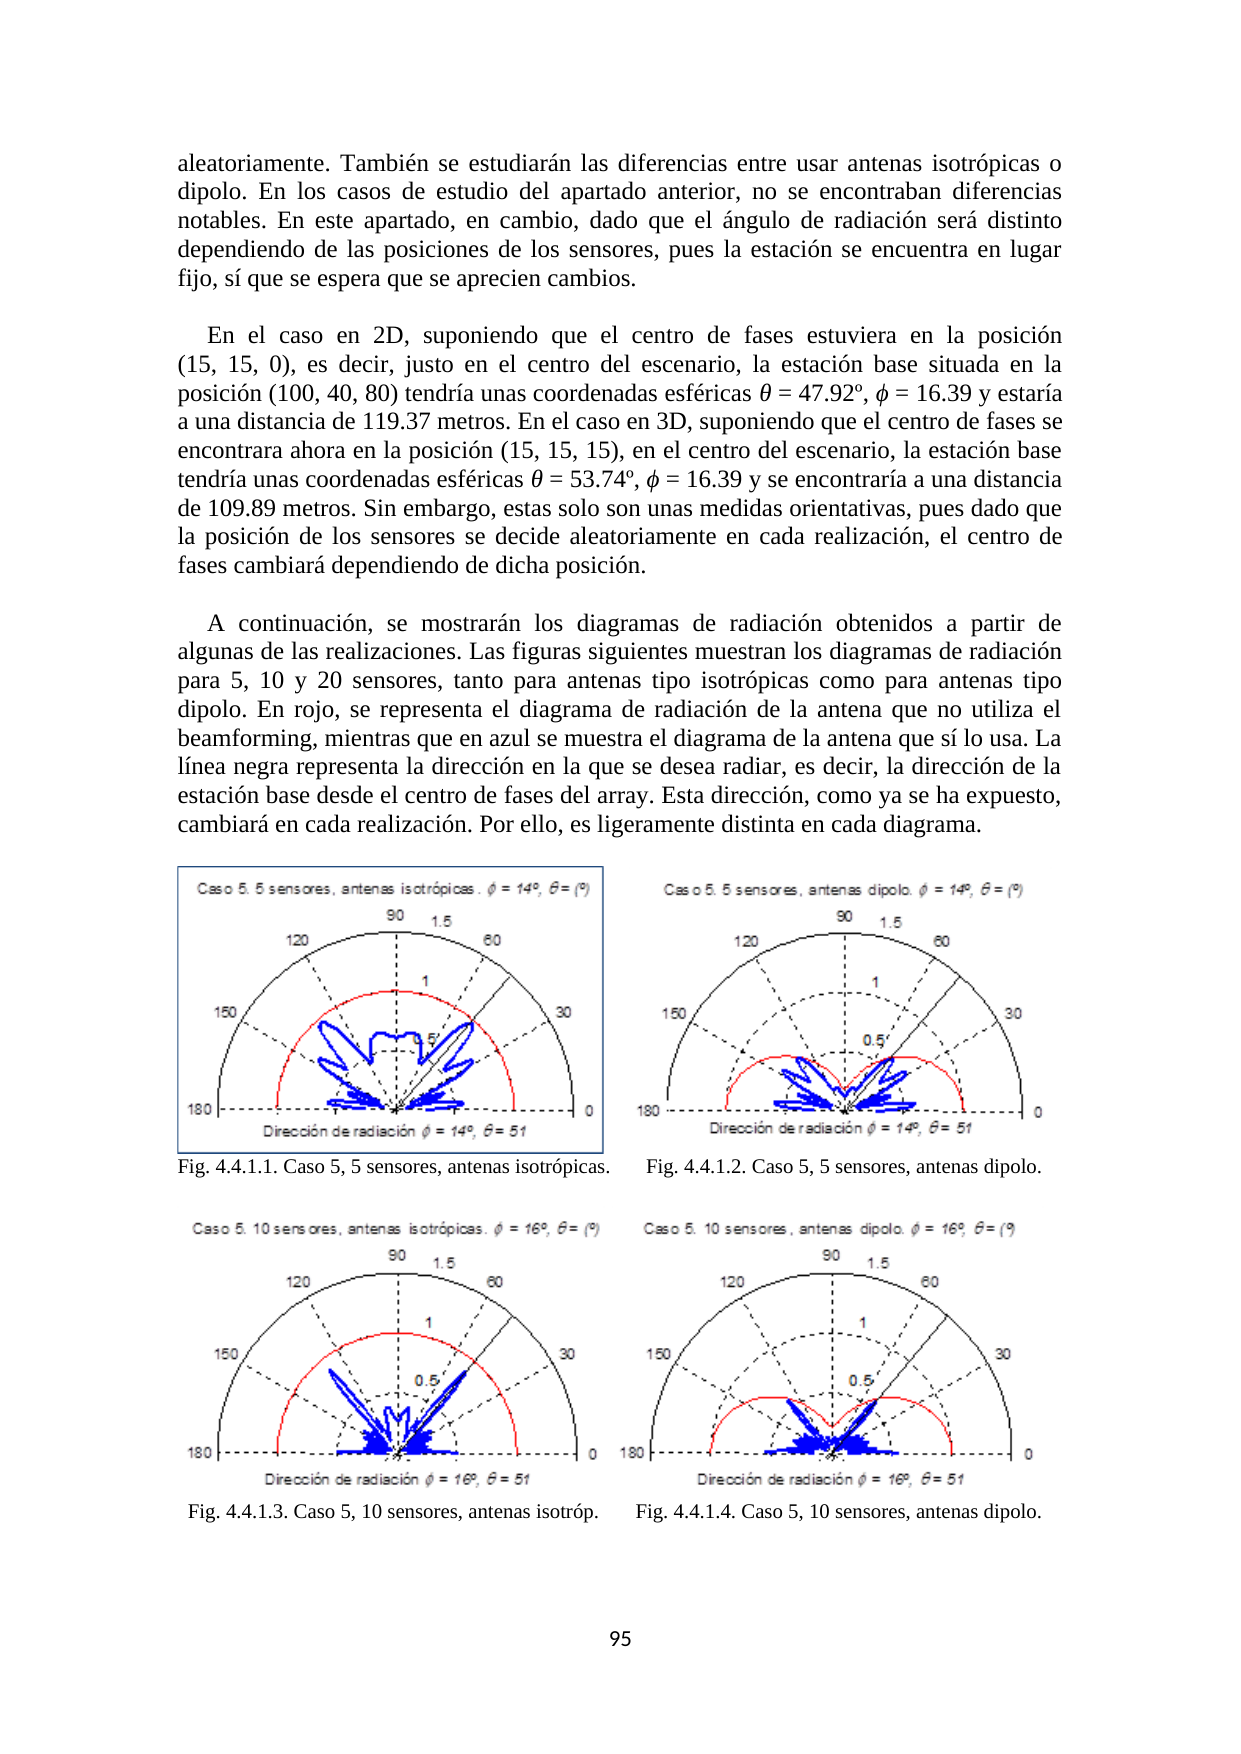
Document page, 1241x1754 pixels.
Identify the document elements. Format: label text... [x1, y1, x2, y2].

picture [177, 1206, 606, 1499]
text En el caso en 2D, suponiendo que el centro de fases estuviera en la posición (15, 15, 0), es decir, justo en el centro del escenario, la estación base situada en la posición (100, 40, 80) tendría unas coordenadas esféricas θ = 47.92º, ϕ = 16.39 y estaría a una distancia de 119.37 metros. En el caso en 3D, suponiendo que el centro de fases se encontrara ahora en la posición (15, 15, 15), en el centro del escenario, la estación base tendría unas coordenadas esféricas θ = 53.74º, ϕ = 16.39 y se encontraría a una distancia de 109.89 metros. Sin embargo, estas solo son unas medidas orientativas, pues dado que la posición de los sensores se decide aleatoriamente en cada realización, el centro de fases cambiará dependiendo de dicha posición. [177, 320, 1063, 579]
text A continuación, se mostrarán los diagramas de radiación obtenidos a partir de algunas de las realizaciones. Las figuras siguientes muestran los diagramas de radiación para 5, 10 y 20 sensores, tanto para antenas tipo isotrópicas como para antenas tipo dipolo. En rojo, se representa el diagrama de radiación de la antena que no utiliza el beamforming, mientras que en azul se muestra el diagrama de la antena que sí lo usa. La línea negra representa la dirección en la que se desea radiar, es decir, la dirección de la estación base desde el centro de fases del array. Esta dirección, como ya se ha expuesto, cambiará en cada realización. Por ello, es ligeramente distinta en cada diagrama. [177, 608, 1063, 838]
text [177, 148, 1063, 291]
picture [628, 867, 1053, 1154]
text Fig. 4.4.1.1. Caso 5, 5 sensores, antenas isotrópicas. Fig. 4.4.1.2. Caso 5, 5 sensores, antenas dipolo. [177, 1154, 1063, 1178]
picture [177, 866, 604, 1154]
text Fig. 4.4.1.3. Caso 5, 10 sensores, antenas isotróp. Fig. 4.4.1.4. Caso 5, 10 sensores, antenas dipolo. [177, 1499, 1063, 1523]
picture [611, 1206, 1045, 1499]
